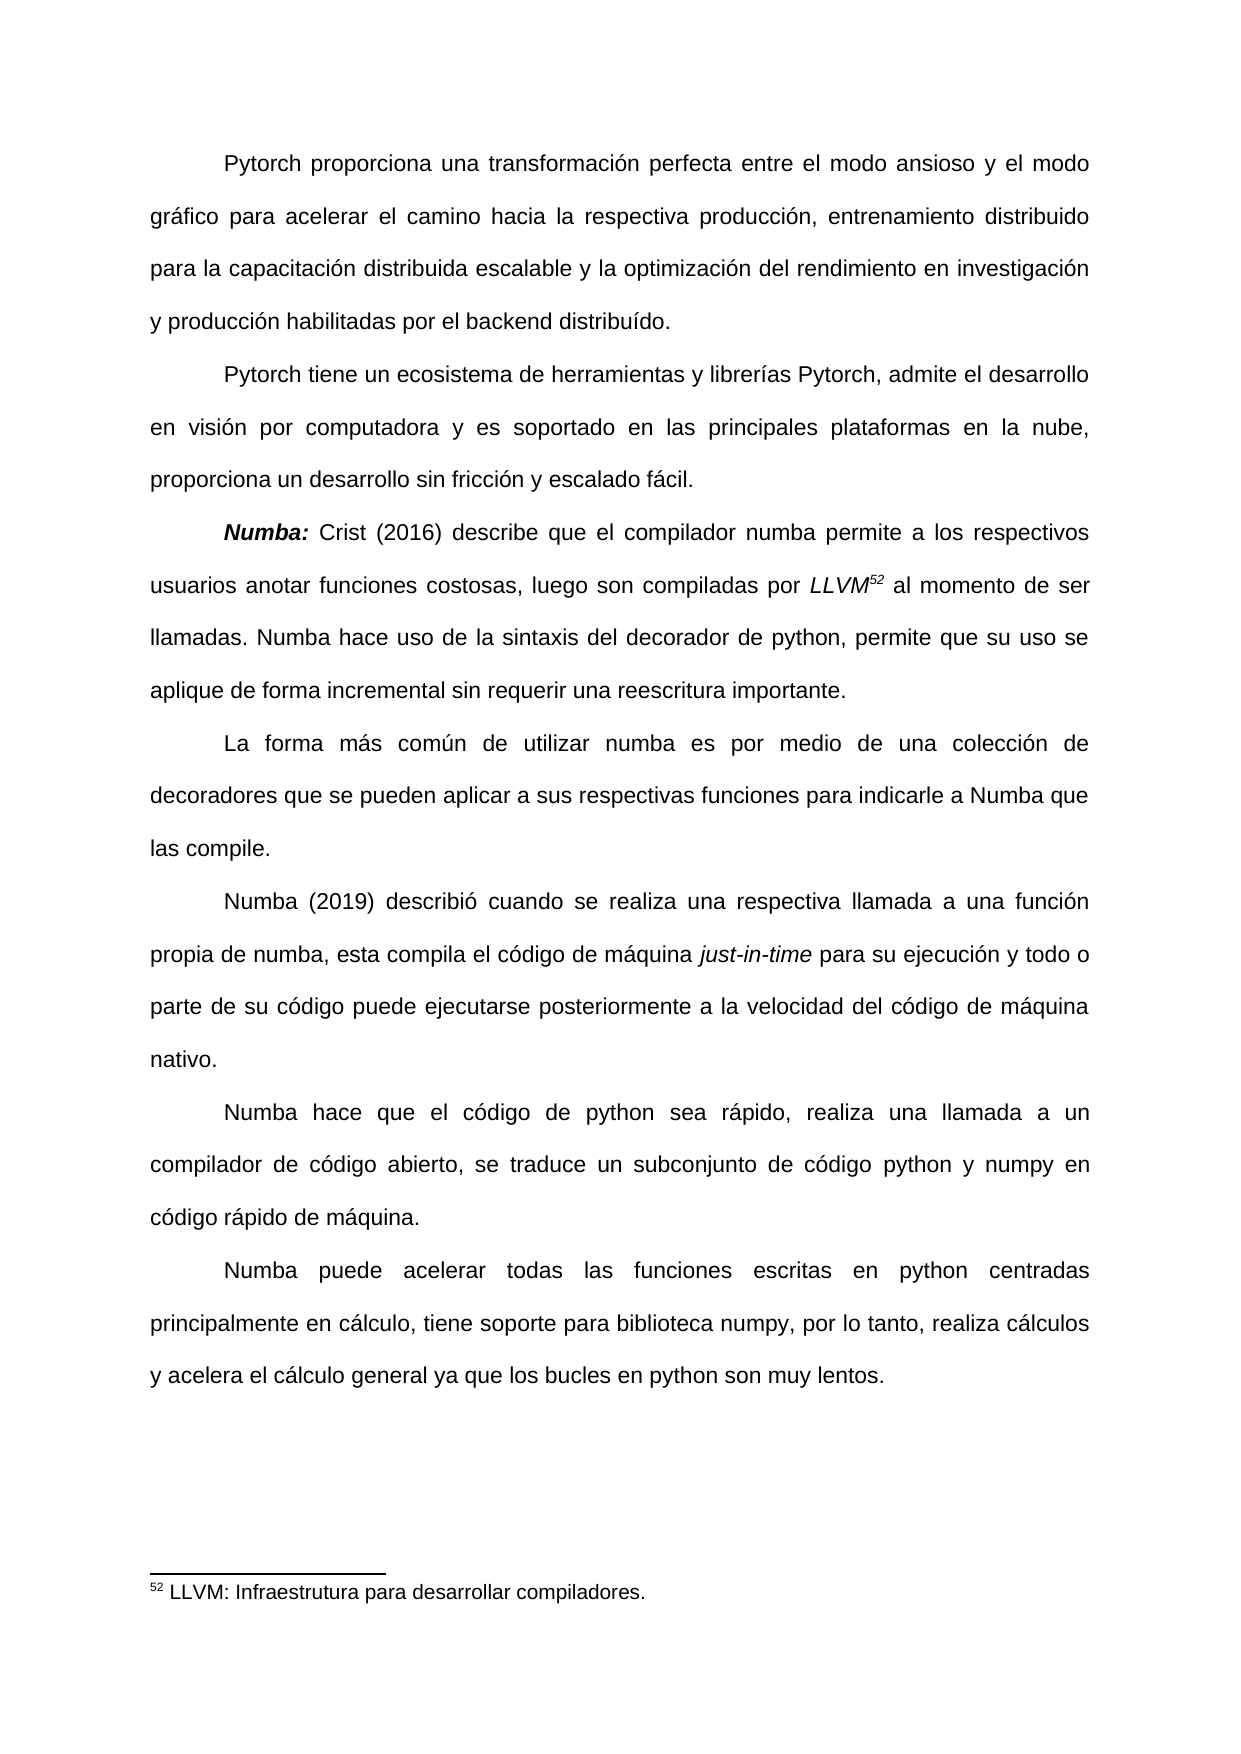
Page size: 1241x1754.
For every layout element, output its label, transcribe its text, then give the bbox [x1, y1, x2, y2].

text Numba (2019) describió cuando se realiza una respectiva llamada a una función propia de numba, esta compila el código de máquina just-in-time para su ejecución y todo o parte de su código puede ejecutarse posteriormente a la velocidad del código de máquina nativo. [150, 888, 1090, 1072]
text Pytorch proporciona una transformación perfecta entre el modo ansioso y el modo gráfico para acelerar el camino hacia la respectiva producción, entrenamiento distribuido para la capacitación distribuida escalable y la optimización del rendimiento en investigación y producción habilitadas por el backend distribuído. [150, 150, 1090, 334]
text Numba: Crist (2016) describe que el compilador numba permite a los respectivos usuarios anotar funciones costosas, luego son compiladas por LLVM al momento de ser llamadas. Numba hace uso de la sintaxis del decorador de python, permite que su uso se aplique de forma incremental sin requerir una reescritura importante. [150, 519, 1090, 703]
text Numba hace que el código de python sea rápido, realiza una llamada a un compilador de código abierto, se traduce un subconjunto de código python y numpy en código rápido de máquina. [150, 1099, 1090, 1231]
text Pytorch tiene un ecosistema de herramientas y librerías Pytorch, admite el desarrollo en visión por computadora y es soportado en las principales plataformas en la nube, proporciona un desarrollo sin fricción y escalado fácil. [150, 361, 1090, 493]
text Numba puede acelerar todas las funciones escritas en python centradas principalmente en cálculo, tiene soporte para biblioteca numpy, por lo tanto, realiza cálculos y acelera el cálculo general ya que los bucles en python son muy lentos. [150, 1257, 1090, 1389]
text La forma más común de utilizar numba es por medio de una colección de decoradores que se pueden aplicar a sus respectivas funciones para indicarle a Numba que las compile. [150, 730, 1090, 862]
